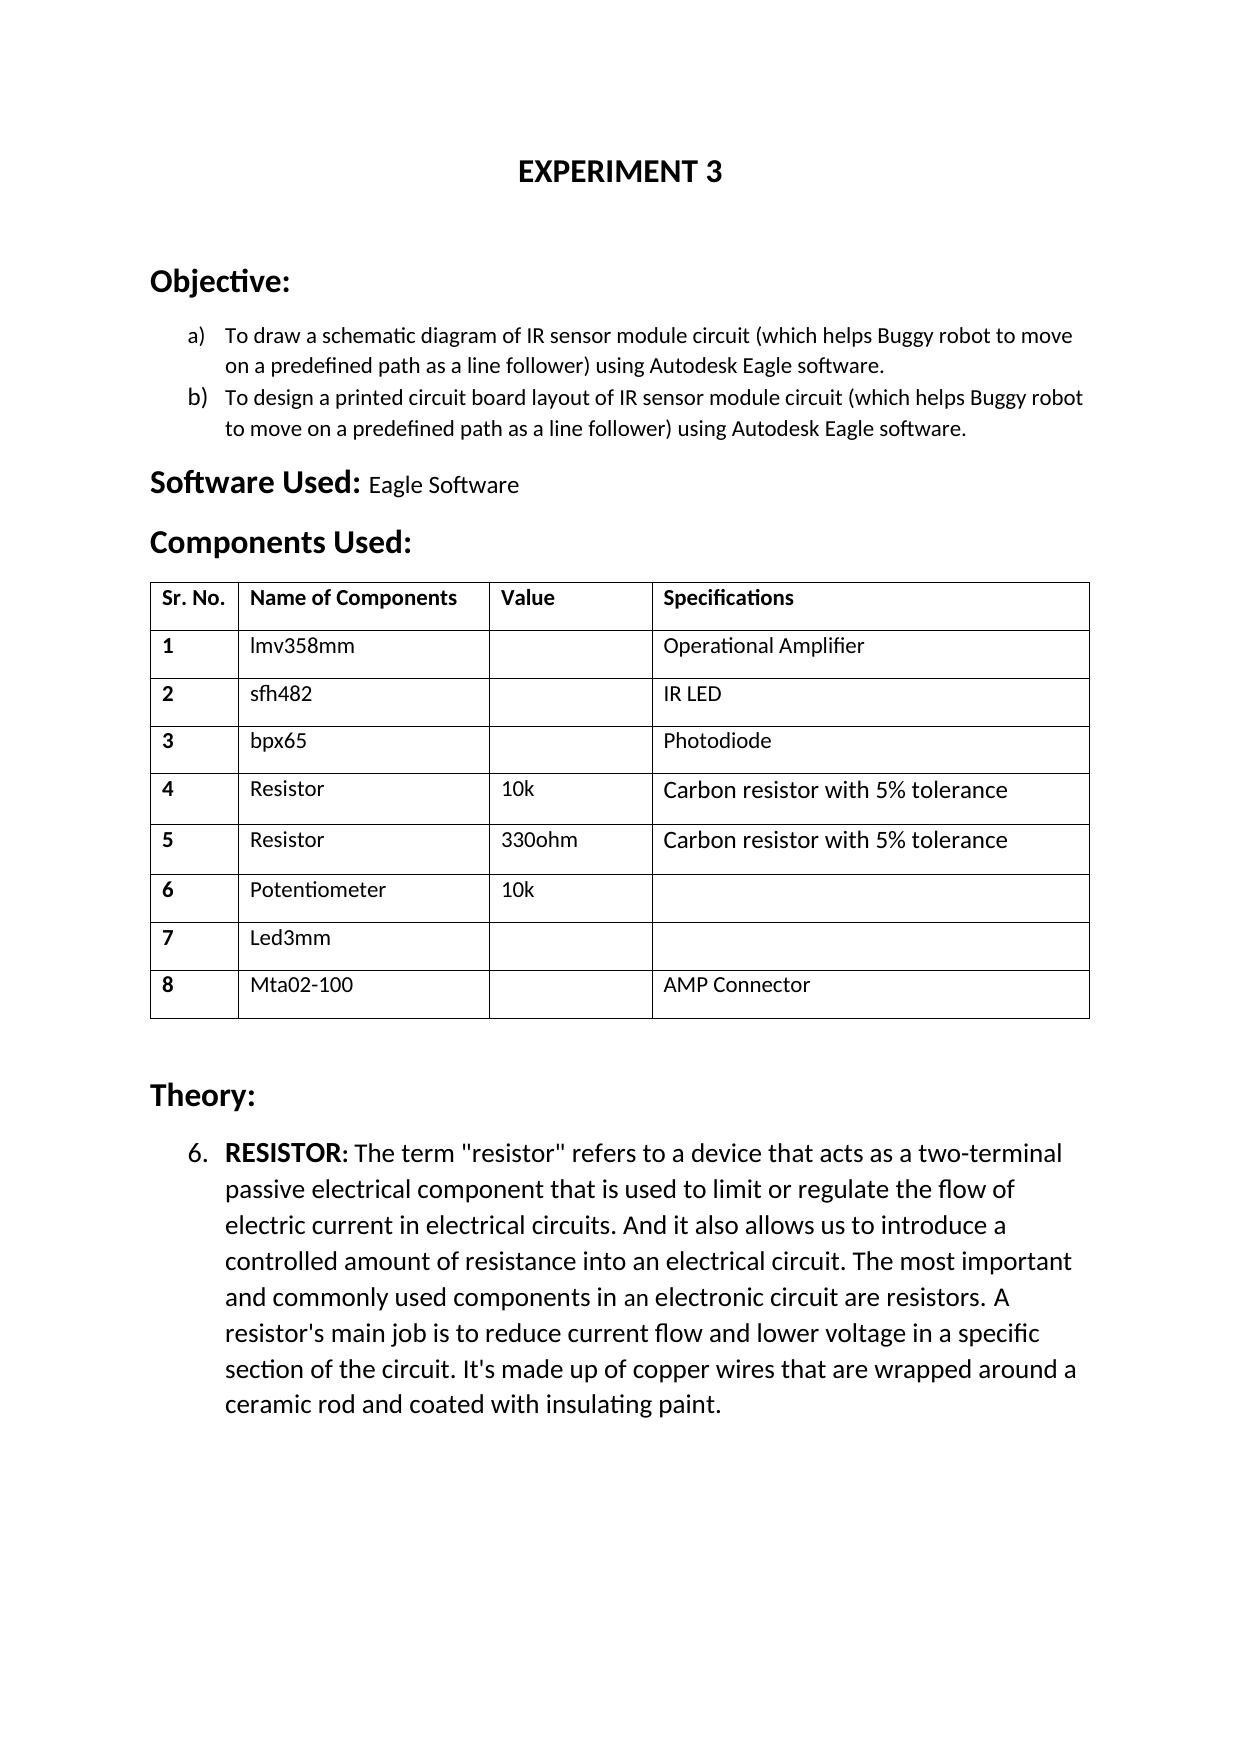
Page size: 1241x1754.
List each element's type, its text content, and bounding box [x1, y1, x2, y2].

list To design a printed circuit board layout of IR sensor module circuit (which helps Buggy robot to move on a predefined path as a line follower) using Autodesk Eagle software. [187, 381, 1090, 442]
table_cell [490, 631, 652, 678]
text Theory: [150, 1073, 1090, 1114]
table_cell lmv358mm [239, 631, 489, 678]
text Components Used: [150, 521, 1090, 562]
table_cell 10k [490, 875, 652, 922]
table_header Sr. No. [151, 583, 238, 630]
table_header Value [490, 583, 652, 630]
table_cell 330ohm [490, 825, 652, 874]
table_cell [490, 923, 652, 969]
table_cell Mta02-100 [239, 971, 489, 1017]
text Objective: [150, 260, 1090, 301]
table_cell IR LED [653, 679, 1089, 726]
text Software Used: Eagle Software [150, 461, 1090, 502]
table_cell 6 [151, 875, 238, 922]
table_cell [490, 679, 652, 726]
table_cell 4 [151, 774, 238, 824]
table_cell Resistor [239, 774, 489, 824]
table_cell Carbon resistor with 5% tolerance [653, 825, 1089, 874]
table_cell Carbon resistor with 5% tolerance [653, 774, 1089, 824]
table_cell 2 [151, 679, 238, 726]
table_cell [490, 727, 652, 773]
text EXPERIMENT 3 [150, 150, 1090, 191]
list To draw a schematic diagram of IR sensor module circuit (which helps Buggy robot to move on a predefined path as a line follower) using Autodesk Eagle software. [187, 321, 1090, 379]
table_cell Operational Amplifier [653, 631, 1089, 678]
table_cell [653, 923, 1089, 969]
list RESISTOR: The term "resistor" refers to a device that acts as a two-terminal passive electrical component that is used to limit or regulate the flow of electric current in electrical circuits. And it also allows us to introduce a controlled amount of resistance into an electrical circuit. The most important and commonly used components in an electronic circuit are resistors. A resistor's main job is to reduce current flow and lower voltage in a specific section of the circuit. It's made up of copper wires that are wrapped around a ceramic rod and coated with insulating paint. [187, 1134, 1090, 1421]
table_cell 5 [151, 825, 238, 874]
table_cell [653, 875, 1089, 922]
table_cell bpx65 [239, 727, 489, 773]
table_cell sfh482 [239, 679, 489, 726]
table_cell AMP Connector [653, 971, 1089, 1017]
table_cell 7 [151, 923, 238, 969]
table_cell Resistor [239, 825, 489, 874]
table_header Name of Components [239, 583, 489, 630]
table_cell 1 [151, 631, 238, 678]
table_cell 10k [490, 774, 652, 824]
table_cell Led3mm [239, 923, 489, 969]
table_header Specifications [653, 583, 1089, 630]
table_cell 3 [151, 727, 238, 773]
table_cell Potentiometer [239, 875, 489, 922]
table_cell Photodiode [653, 727, 1089, 773]
table_cell [490, 971, 652, 1017]
table_cell 8 [151, 971, 238, 1017]
